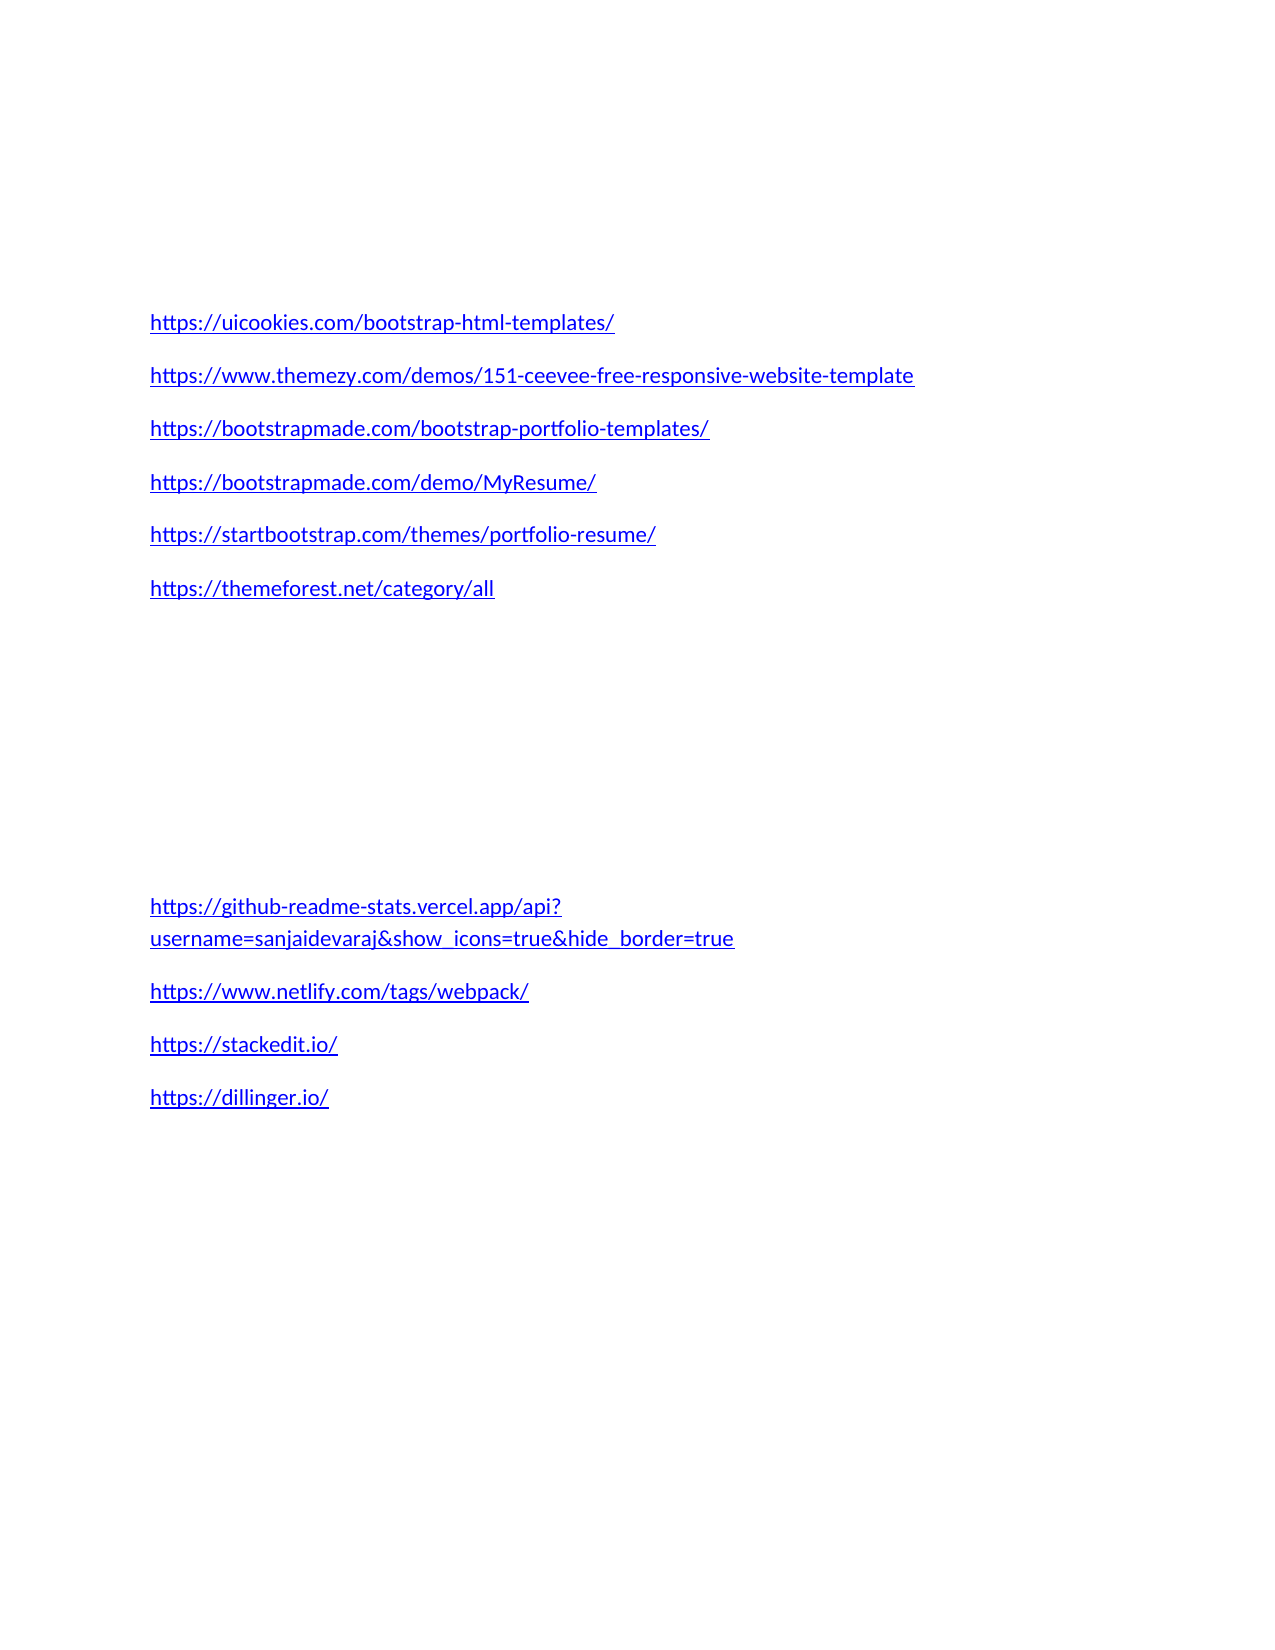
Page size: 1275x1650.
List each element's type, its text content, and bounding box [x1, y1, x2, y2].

text https://startbootstrap.com/themes/portfolio-resume/ [150, 521, 1125, 549]
text https://stackedit.io/ [150, 1030, 1125, 1058]
text https://themeforest.net/category/all [150, 574, 1125, 602]
text https://uicookies.com/bootstrap-html-templates/ [150, 308, 1125, 337]
text https://github-readme-stats.vercel.app/api?username=sanjaidevaraj&show_icons=true&hide_border=true [150, 892, 1125, 952]
text https://dillinger.io/ [150, 1083, 1125, 1111]
text https://bootstrapmade.com/bootstrap-portfolio-templates/ [150, 414, 1125, 443]
text https://www.themezy.com/demos/151-ceevee-free-responsive-website-template [150, 362, 1125, 389]
text https://www.netlify.com/tags/webpack/ [150, 977, 1125, 1005]
text https://bootstrapmade.com/demo/MyResume/ [150, 468, 1125, 496]
